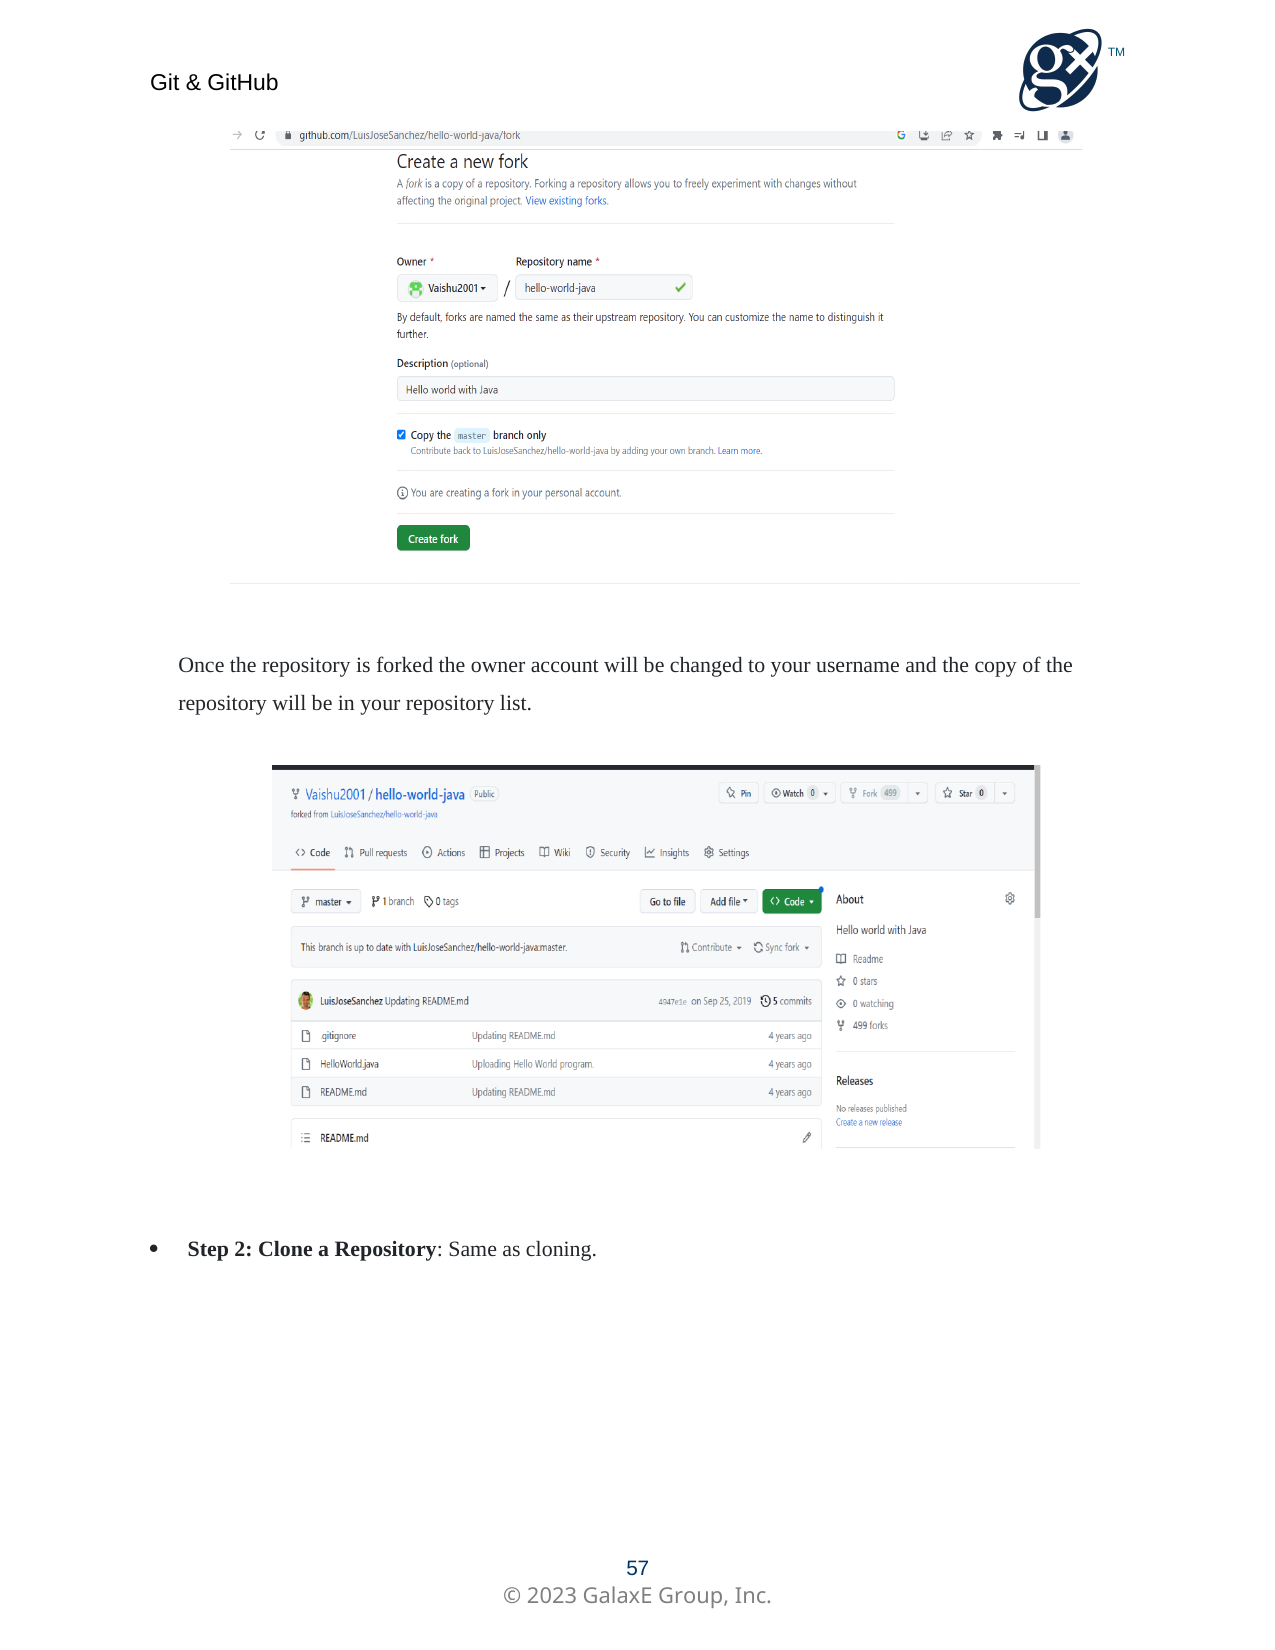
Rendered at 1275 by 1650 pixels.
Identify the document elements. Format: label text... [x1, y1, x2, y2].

picture [1017, 26, 1104, 114]
picture [230, 131, 1083, 603]
list Once the repository is forked the owner account will be changed to your username and the copy of the repository will be in your repository list. [178, 652, 1125, 715]
list Step 2: Clone a Repository: Same as cloning. [150, 1236, 1125, 1262]
picture [272, 765, 1041, 1149]
